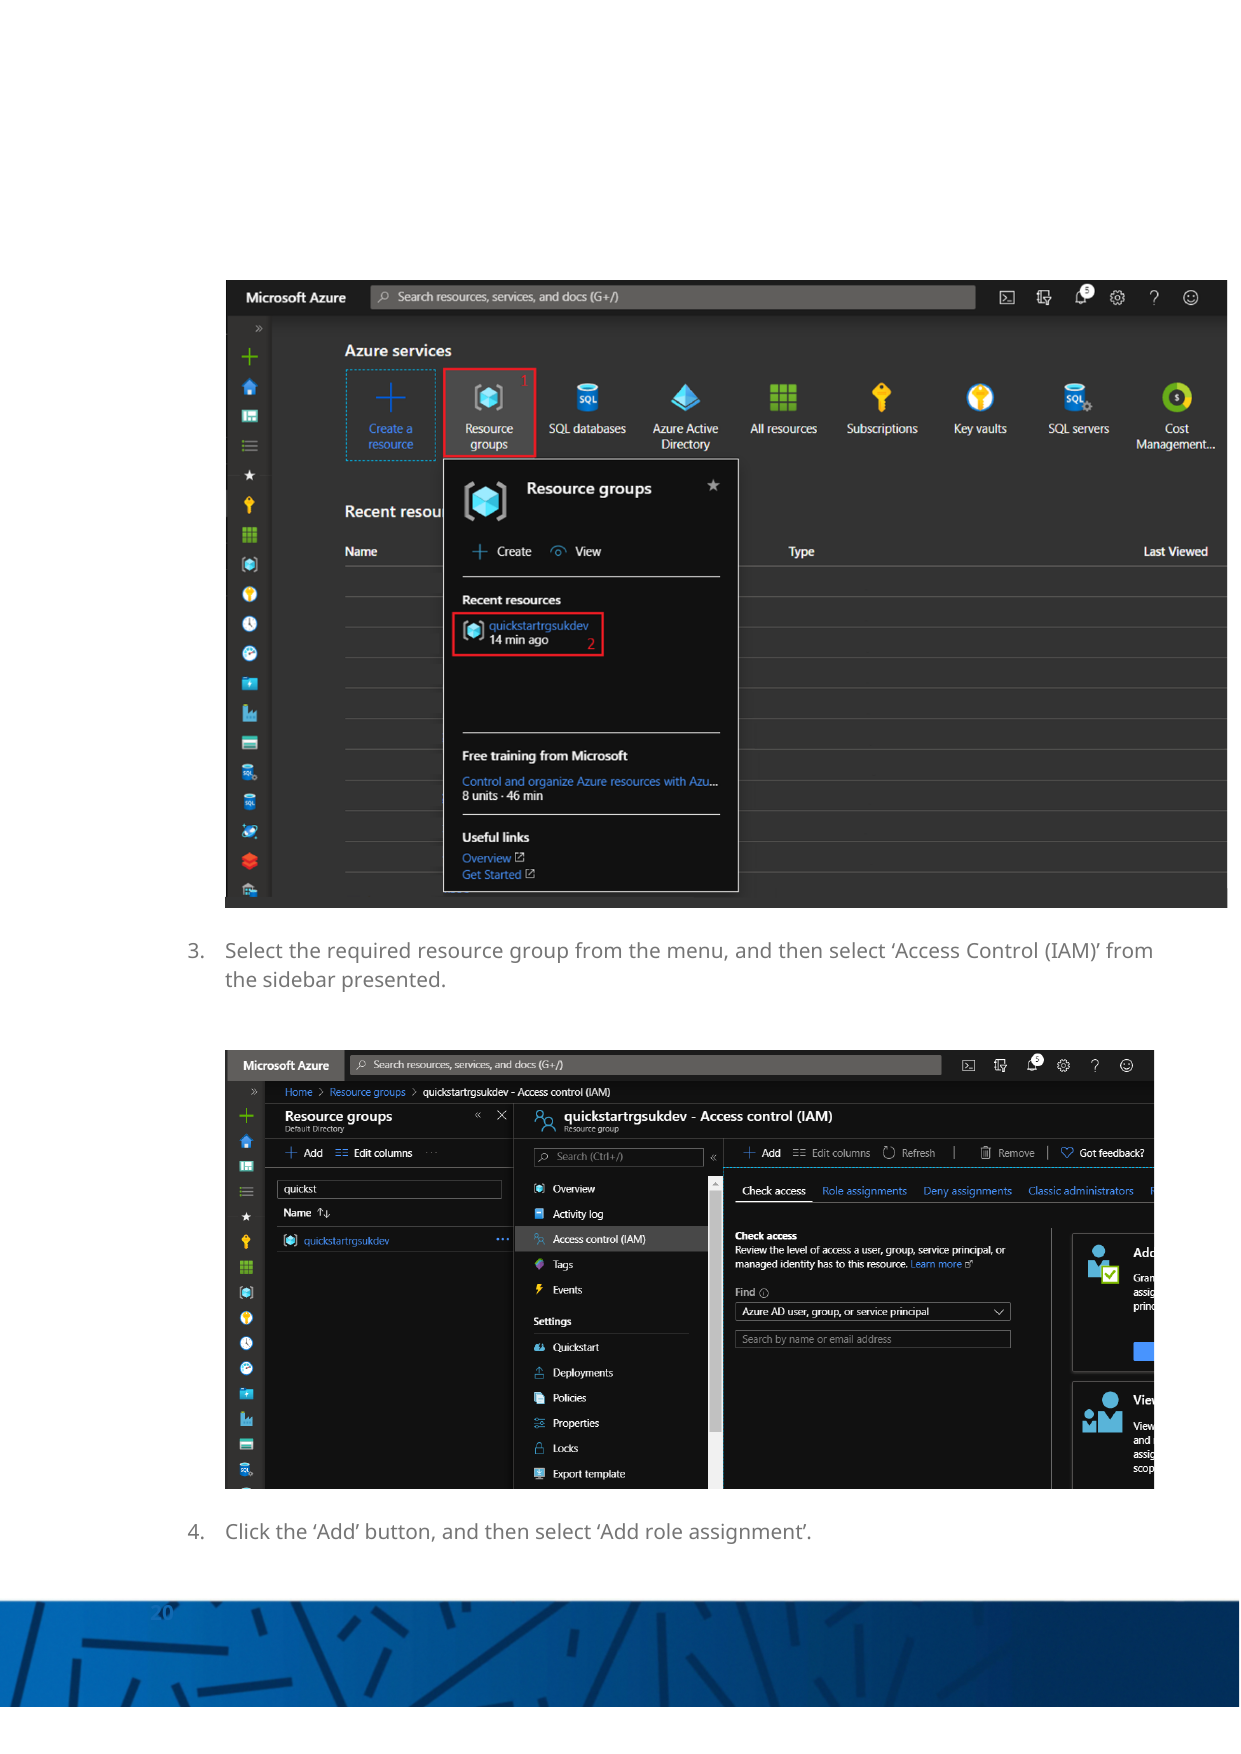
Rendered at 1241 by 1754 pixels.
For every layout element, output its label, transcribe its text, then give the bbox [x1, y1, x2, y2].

list Select the required resource group from the menu, and then select ‘Access Control (IAM)’ from the sidebar presented. [187, 936, 1155, 993]
picture [0, 1598, 1240, 1707]
picture [225, 1050, 1155, 1489]
list Click the ‘Add’ button, and then select ‘Add role assignment’. [187, 1517, 1155, 1546]
picture [225, 280, 1228, 908]
